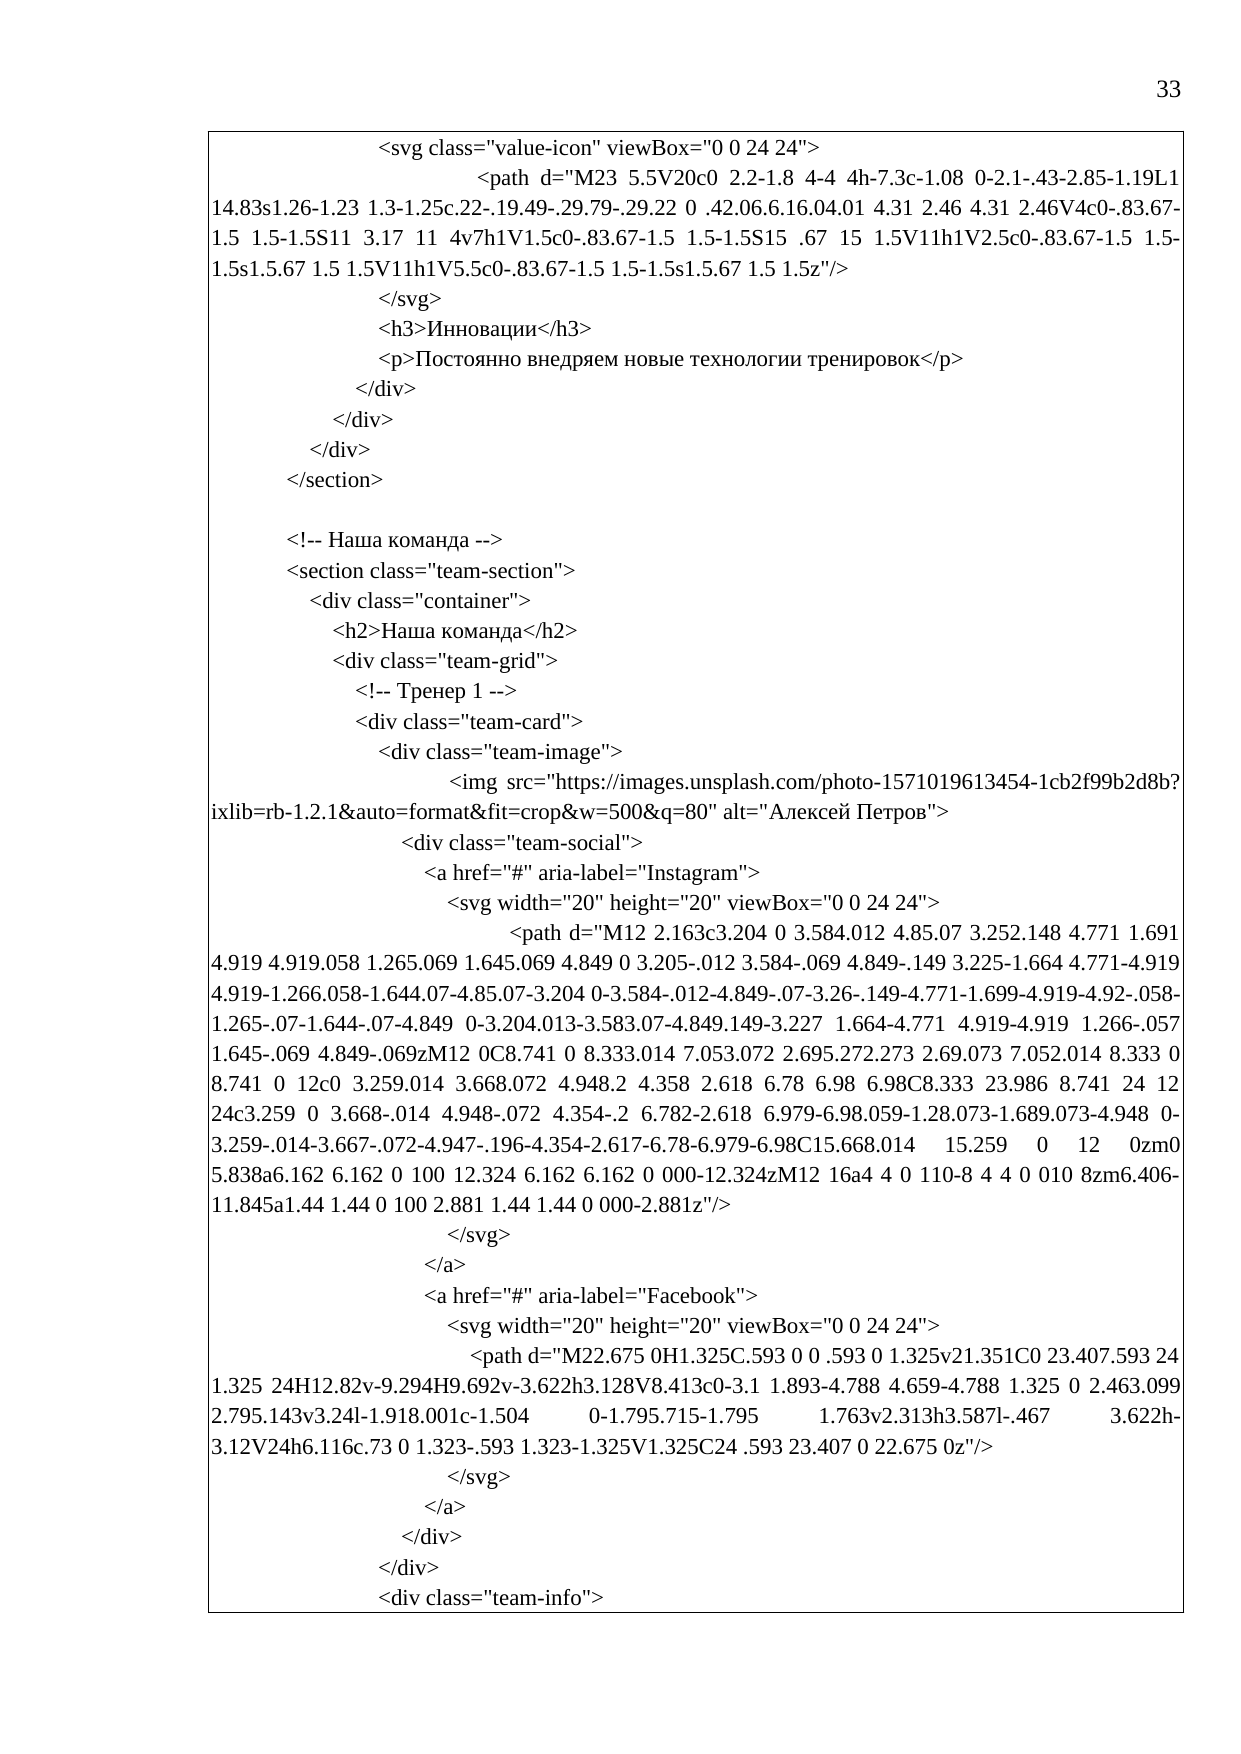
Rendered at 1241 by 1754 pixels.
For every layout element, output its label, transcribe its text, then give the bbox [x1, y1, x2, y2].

list <div class="team-image"> [209, 735, 1183, 764]
list <path d="M22.675 0H1.325C.593 0 0 .593 0 1.325v21.351C0 23.407.593 24 1.325 24H12.82v-9.294H9.692v-3.622h3.128V8.413c0-3.1 1.893-4.788 4.659-4.788 1.325 0 2.463.099 2.795.143v3.24l-1.918.001c-1.504 0-1.795.715-1.795 1.763v2.313h3.587l-.467 3.622h-3.12V24h6.116c.73 0 1.323-.593 1.323-1.325V1.325C24 .593 23.407 0 22.675 0z"/> [209, 1339, 1183, 1459]
list </svg> [209, 1218, 1183, 1248]
list <h2>Наша команда</h2> [209, 614, 1183, 643]
list <path d="M12 2.163c3.204 0 3.584.012 4.85.07 3.252.148 4.771 1.691 4.919 4.919.058 1.265.069 1.645.069 4.849 0 3.205-.012 3.584-.069 4.849-.149 3.225-1.664 4.771-4.919 4.919-1.266.058-1.644.07-4.85.07-3.204 0-3.584-.012-4.849-.07-3.26-.149-4.771-1.699-4.919-4.92-.058-1.265-.07-1.644-.07-4.849 0-3.204.013-3.583.07-4.849.149-3.227 1.664-4.771 4.919-4.919 1.266-.057 1.645-.069 4.849-.069zM12 0C8.741 0 8.333.014 7.053.072 2.695.272.273 2.69.073 7.052.014 8.333 0 8.741 0 12c0 3.259.014 3.668.072 4.948.2 4.358 2.618 6.78 6.98 6.98C8.333 23.986 8.741 24 12 24c3.259 0 3.668-.014 4.948-.072 4.354-.2 6.782-2.618 6.979-6.98.059-1.28.073-1.689.073-4.948 0-3.259-.014-3.667-.072-4.947-.196-4.354-2.617-6.78-6.979-6.98C15.668.014 15.259 0 12 0zm0 5.838a6.162 6.162 0 100 12.324 6.162 6.162 0 000-12.324zM12 16a4 4 0 110-8 4 4 0 010 8zm6.406-11.845a1.44 1.44 0 100 2.881 1.44 1.44 0 000-2.881z"/> [209, 916, 1183, 1217]
list <div class="container"> [209, 584, 1183, 613]
list <img src="https://images.unsplash.com/photo-1571019613454-1cb2f99b2d8b?ixlib=rb-1.2.1&auto=format&fit=crop&w=500&q=80" alt="Алексей Петров"> [209, 765, 1183, 825]
list </svg> [209, 1460, 1183, 1489]
list </div> [209, 402, 1183, 432]
list <div class="team-social"> [209, 825, 1183, 855]
list </div> [209, 1520, 1183, 1550]
list <svg class="value-icon" viewBox="0 0 24 24"> [209, 132, 1183, 160]
list </section> [209, 463, 1183, 492]
list </div> [209, 433, 1183, 462]
list <!-- Тренер 1 --> [209, 674, 1183, 704]
list </div> [209, 1550, 1183, 1580]
list </div> [209, 372, 1183, 402]
list <h3>Инновации</h3> [209, 312, 1183, 341]
list <div class="team-card"> [209, 704, 1183, 734]
list <div class="team-info"> [209, 1581, 1183, 1612]
list </a> [209, 1248, 1183, 1278]
list <a href="#" aria-label="Facebook"> [209, 1278, 1183, 1308]
list </a> [209, 1490, 1183, 1519]
list <div class="team-grid"> [209, 644, 1183, 674]
list <section class="team-section"> [209, 553, 1183, 583]
list </svg> [209, 282, 1183, 311]
list <svg width="20" height="20" viewBox="0 0 24 24"> [209, 886, 1183, 915]
list <a href="#" aria-label="Instagram"> [209, 856, 1183, 885]
list <path d="M23 5.5V20c0 2.2-1.8 4-4 4h-7.3c-1.08 0-2.1-.43-2.85-1.19L1 14.83s1.26-1.23 1.3-1.25c.22-.19.49-.29.79-.29.22 0 .42.06.6.16.04.01 4.31 2.46 4.31 2.46V4c0-.83.67-1.5 1.5-1.5S11 3.17 11 4v7h1V1.5c0-.83.67-1.5 1.5-1.5S15 .67 15 1.5V11h1V2.5c0-.83.67-1.5 1.5-1.5s1.5.67 1.5 1.5V11h1V5.5c0-.83.67-1.5 1.5-1.5s1.5.67 1.5 1.5z"/> [209, 161, 1183, 281]
list <p>Постоянно внедряем новые технологии тренировок</p> [209, 342, 1183, 372]
list <!-- Наша команда --> [209, 523, 1183, 553]
list <svg width="20" height="20" viewBox="0 0 24 24"> [209, 1309, 1183, 1338]
